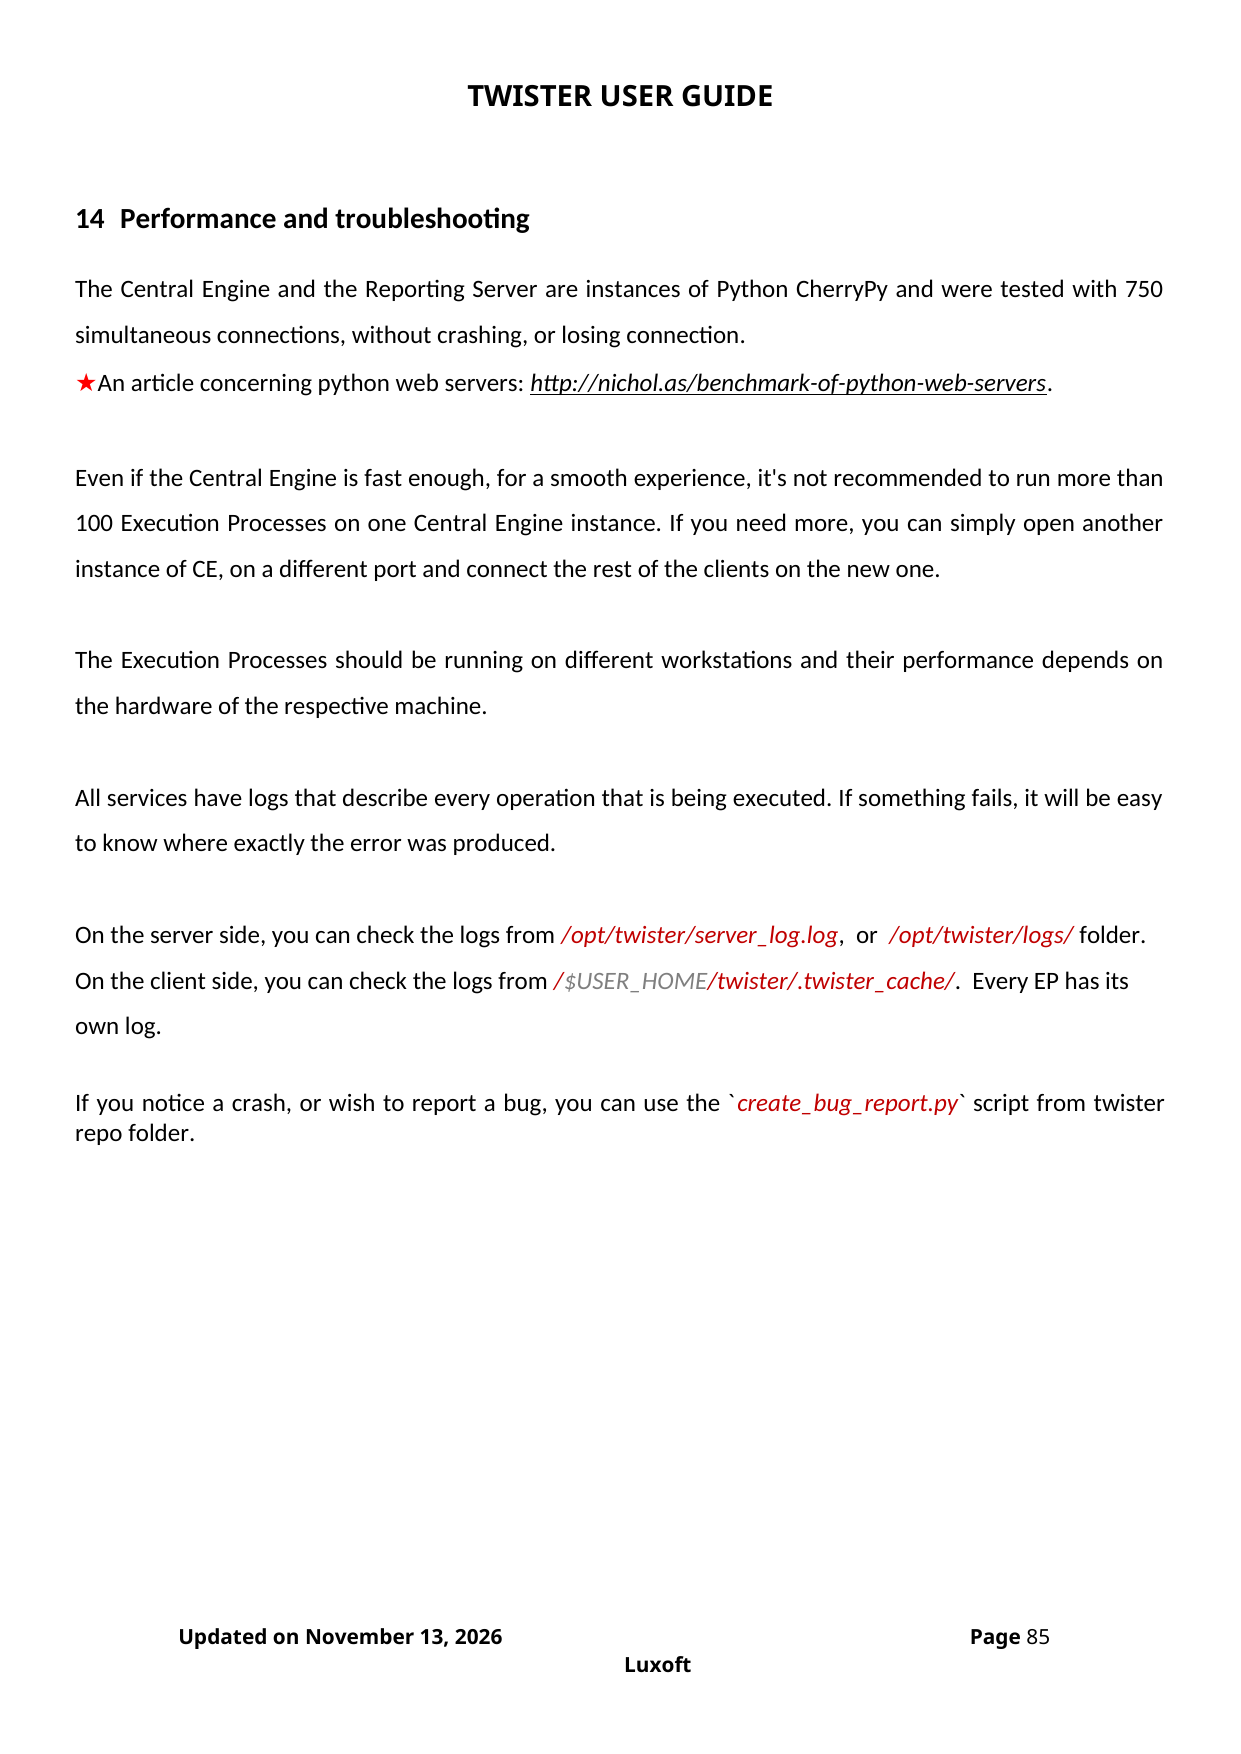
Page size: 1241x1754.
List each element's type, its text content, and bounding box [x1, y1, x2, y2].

text The Central Engine and the Reporting Server are instances of Python CherryPy and were tested with 750 simultaneous connections, without crashing, or losing connection. [75, 273, 1165, 350]
text On the server side, you can check the logs from /opt/twister/server_log.log, or /opt/twister/logs/ folder. [75, 919, 1165, 949]
text All services have logs that describe every operation that is being executed. If something fails, it will be easy to know where exactly the error was produced. [75, 782, 1165, 858]
text On the client side, you can check the logs from /$USER_HOME/twister/.twister_cache/. Every EP has its own log. [75, 965, 1165, 1041]
text ★An article concerning python web servers: http://nichol.as/benchmark-of-python-web-servers. [75, 365, 1165, 399]
text If you notice a crash, or wish to report a bug, you can use the `create_bug_report.py` script from twister repo folder. [75, 1087, 1165, 1148]
text Even if the Central Engine is fast enough, for a smooth experience, it's not recommended to run more than 100 Execution Processes on one Central Engine instance. If you need more, you can simply open another instance of CE, on a different port and connect the rest of the clients on the new one. [75, 462, 1165, 584]
text The Execution Processes should be running on different workstations and their performance depends on the hardware of the respective machine. [75, 645, 1165, 721]
subtitle Performance and troubleshooting [75, 200, 1165, 236]
